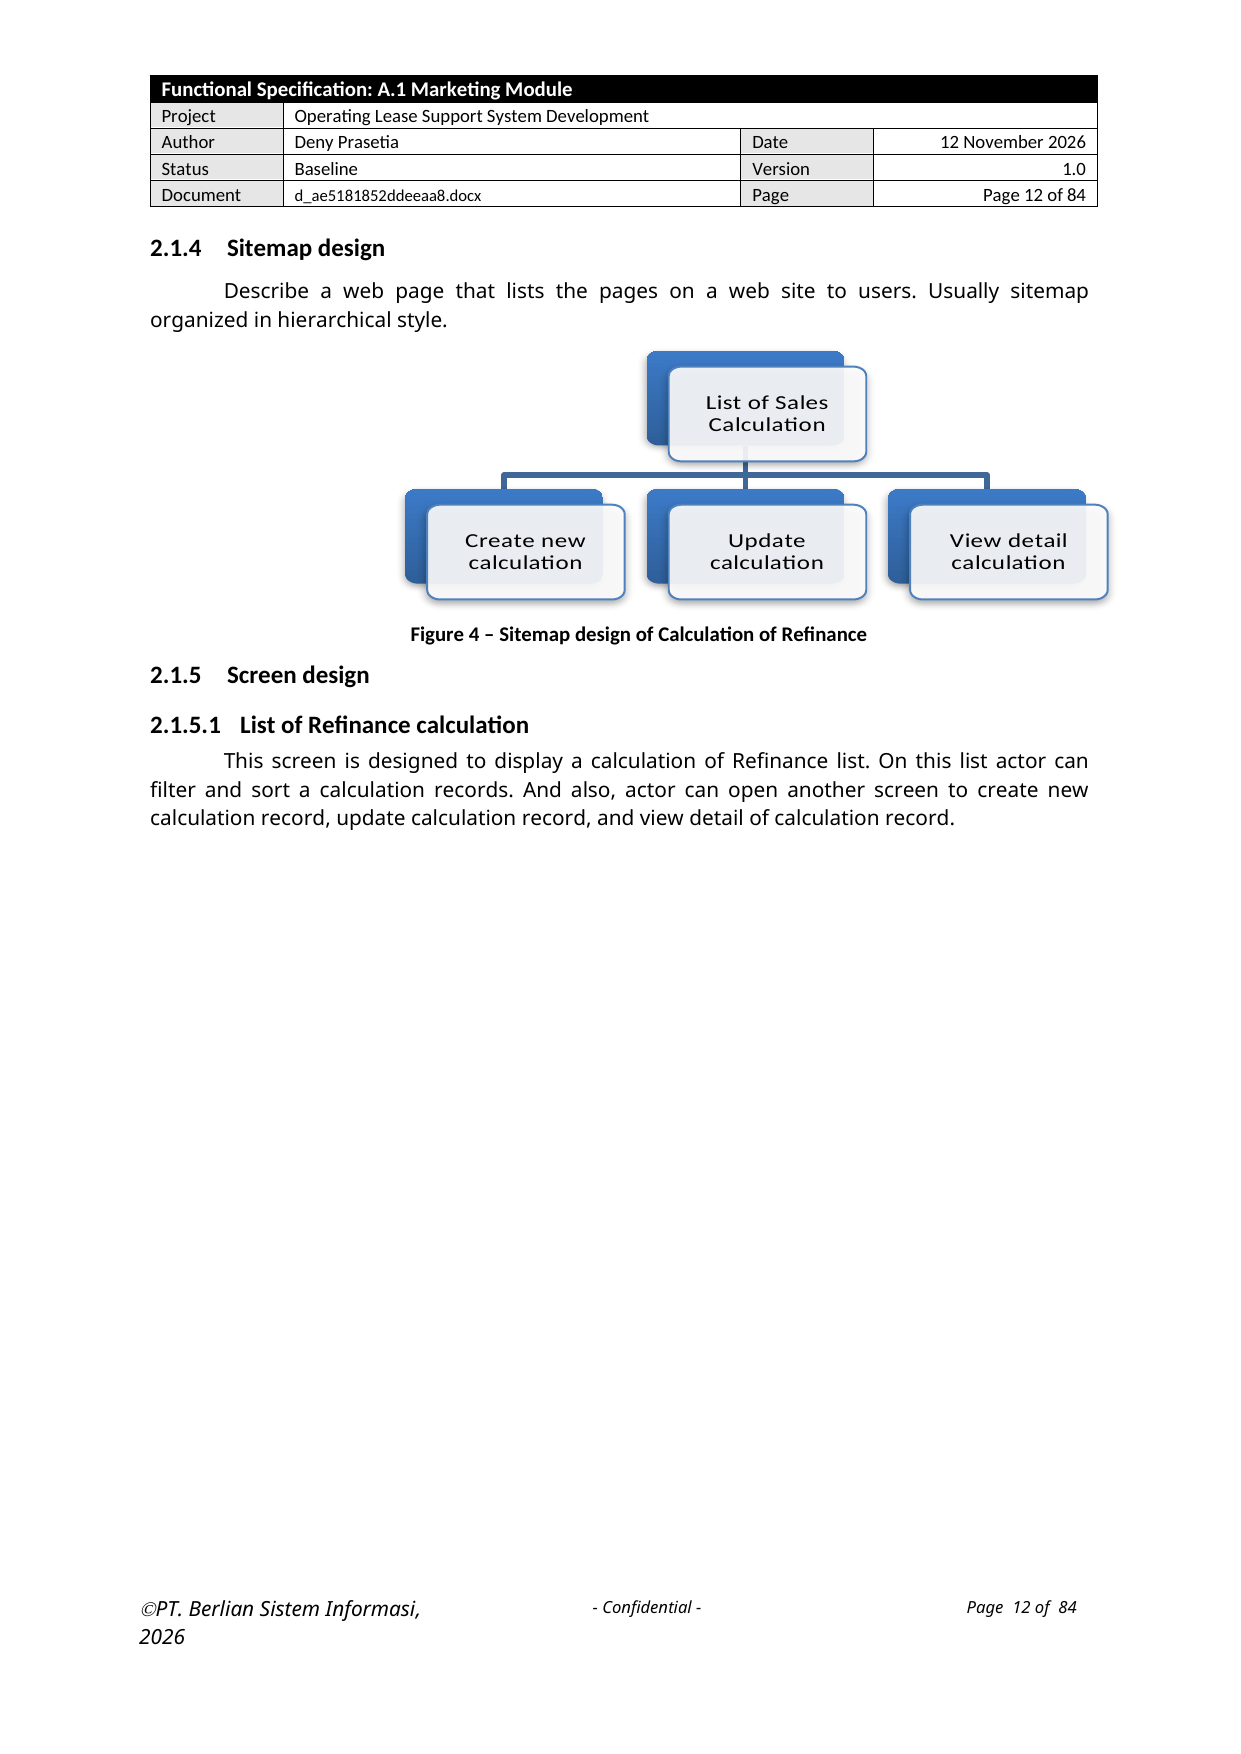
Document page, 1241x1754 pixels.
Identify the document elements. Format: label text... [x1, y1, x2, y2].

text Figure 4 – Sitemap design of Calculation of Refinance [187, 621, 1090, 646]
text This screen is designed to display a calculation of Refinance list. On this list actor can filter and sort a calculation records. And also, actor can open another screen to create new calculation record, update calculation record, and view detail of calculation record. [150, 746, 1090, 832]
subtitle Screen design [150, 659, 1090, 689]
subtitle List of Refinance calculation [150, 709, 1090, 740]
text Describe a web page that lists the pages on a web site to users. Usually sitemap organized in hierarchical style. [150, 276, 1090, 333]
subtitle Sitemap design [150, 232, 1090, 263]
